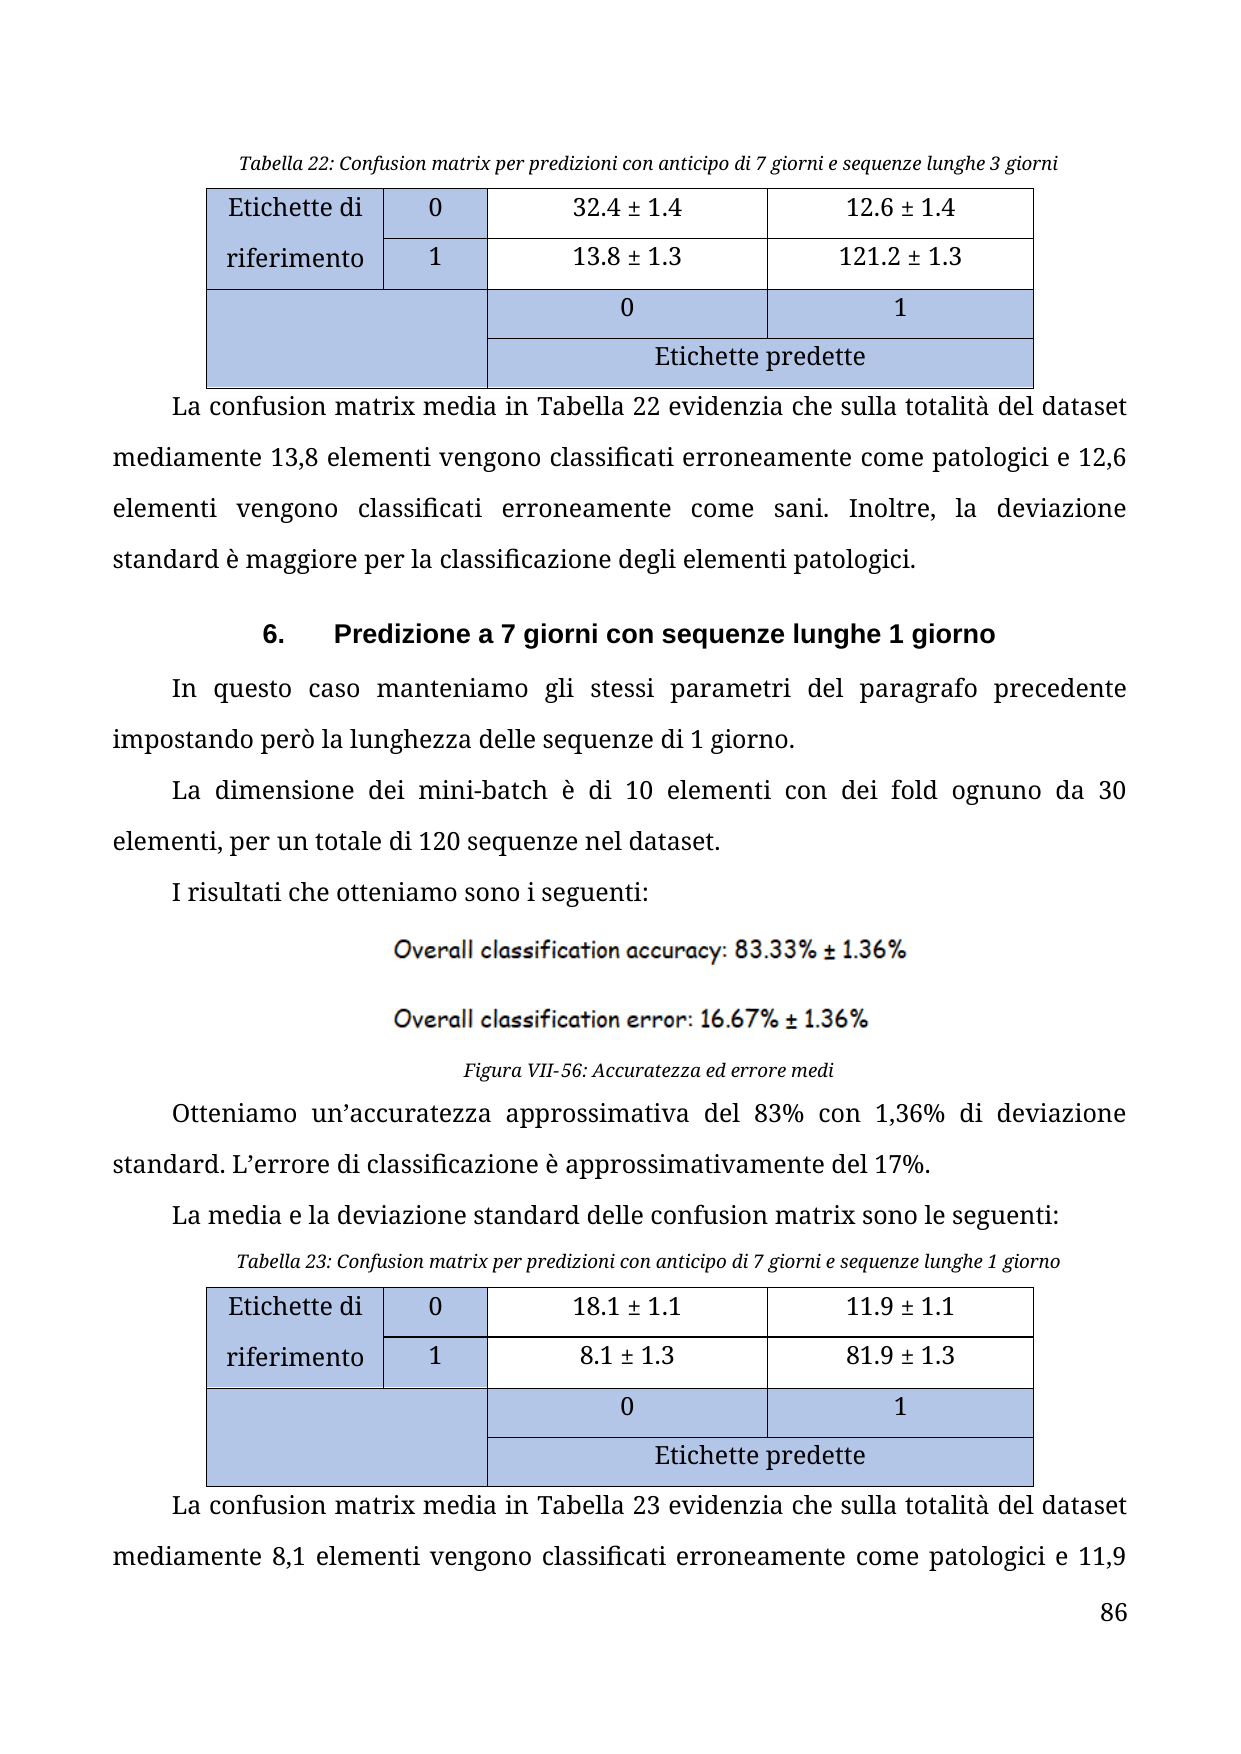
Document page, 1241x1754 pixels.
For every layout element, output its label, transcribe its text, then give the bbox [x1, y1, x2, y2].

table_header 11.9 ± 1.1 [768, 1288, 1033, 1336]
table_header 0 [384, 1288, 487, 1336]
table_header 18.1 ± 1.1 [488, 1288, 767, 1336]
text I risultati che otteniamo sono i seguenti: [112, 875, 1128, 909]
table_header Etichette di riferimento [207, 189, 383, 289]
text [112, 1487, 1128, 1572]
text Tabella 23: Confusion matrix per predizioni con anticipo di 7 giorni e sequenze lunghe 1 giorno [112, 1249, 1128, 1274]
table_cell 8.1 ± 1.3 [488, 1338, 767, 1387]
text Otteniamo un’accuratezza approssimativa del 83% con 1,36% di deviazione standard. L’errore di classificazione è approssimativamente del 17%. [112, 1096, 1128, 1181]
table_header 0 [384, 189, 487, 238]
table_cell 0 [488, 1389, 767, 1437]
table_cell 1 [384, 1338, 487, 1387]
table_cell 121.2 ± 1.3 [768, 239, 1033, 289]
table_cell [207, 1389, 487, 1486]
table_cell Etichette predette [488, 1438, 1033, 1486]
text La confusion matrix media in Tabella 20 evidenzia che sulla totalità del dataset mediamente 13,8 elementi vengono classificati erroneamente come patologici e 12,6 elementi vengono classificati erroneamente come sani. Inoltre, la deviazione standard è maggiore per la classificazione degli elementi patologici. [112, 388, 1128, 576]
table_cell [207, 290, 487, 387]
table_cell 81.9 ± 1.3 [768, 1338, 1033, 1387]
text In questo caso manteniamo gli stessi parametri del paragrafo precedente impostando però la lunghezza delle sequenze di 1 giorno. [112, 671, 1128, 756]
table_cell 1 [768, 1389, 1033, 1437]
table_header 12.6 ± 1.4 [768, 189, 1033, 238]
table_header 32.4 ± 1.4 [488, 189, 767, 238]
text Tabella 22: Confusion matrix per predizioni con anticipo di 7 giorni e sequenze lunghe 3 giorni [112, 150, 1128, 176]
text La media e la deviazione standard delle confusion matrix sono le seguenti: [112, 1198, 1128, 1232]
picture [383, 926, 916, 1045]
table_cell 13.8 ± 1.3 [488, 239, 767, 289]
table_cell 1 [384, 239, 487, 289]
subtitle Predizione a 7 giorni con sequenze lunghe 1 giorno [262, 618, 1128, 649]
table_cell 0 [488, 290, 767, 338]
text La dimensione dei mini-batch è di 10 elementi con dei fold ognuno da 30 elementi, per un totale di 120 sequenze nel dataset. [112, 773, 1128, 858]
table_cell Etichette predette [488, 339, 1033, 387]
table_cell 1 [768, 290, 1033, 338]
table_header Etichette di riferimento [207, 1288, 383, 1387]
